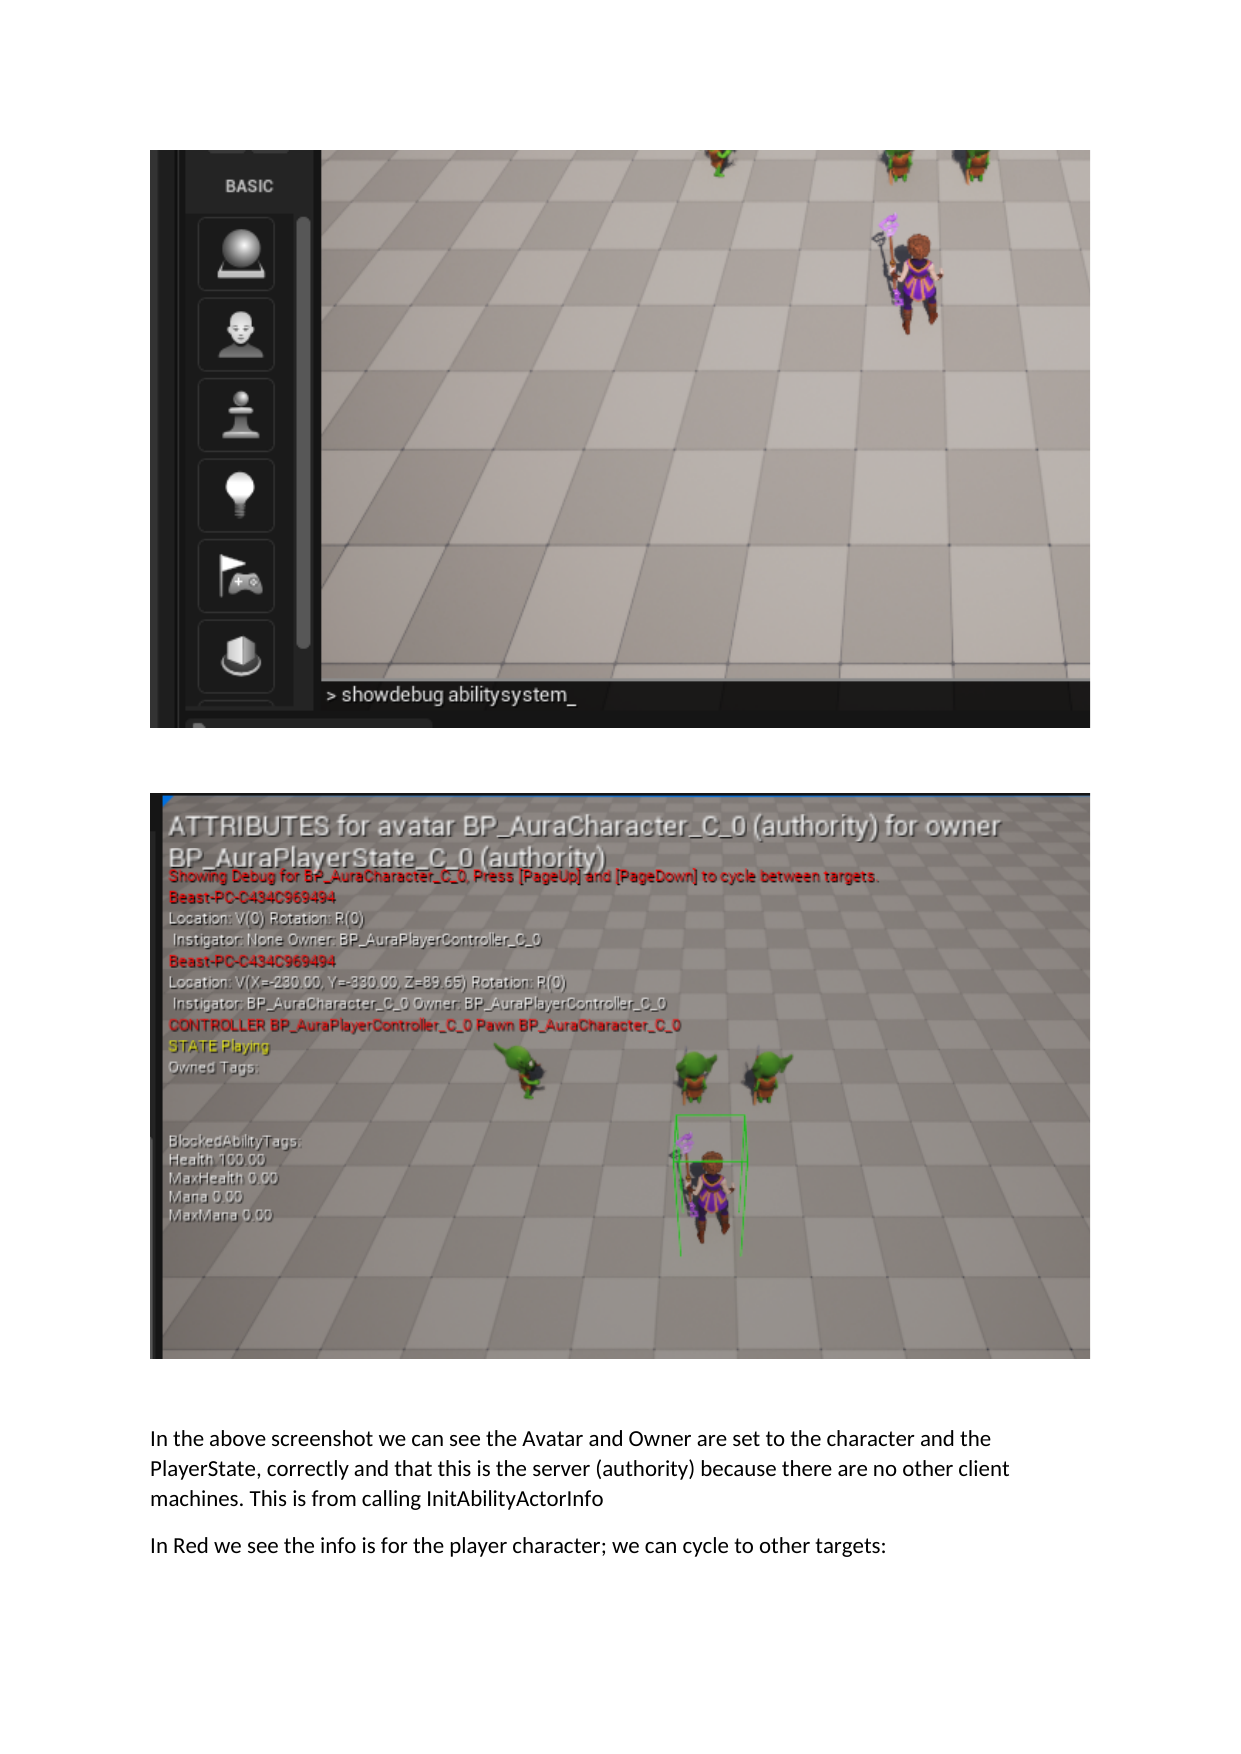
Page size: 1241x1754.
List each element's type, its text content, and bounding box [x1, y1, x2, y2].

text In the above screenshot we can see the Avatar and Owner are set to the character and the PlayerState, correctly and that this is the server (authority) because there are no other client machines. This is from calling InitAbilityActorInfo [150, 1424, 1090, 1513]
text In Red we see the info is for the player character; we can cycle to other targets: [150, 1531, 1090, 1559]
picture [150, 793, 1091, 1359]
picture [150, 150, 1091, 728]
